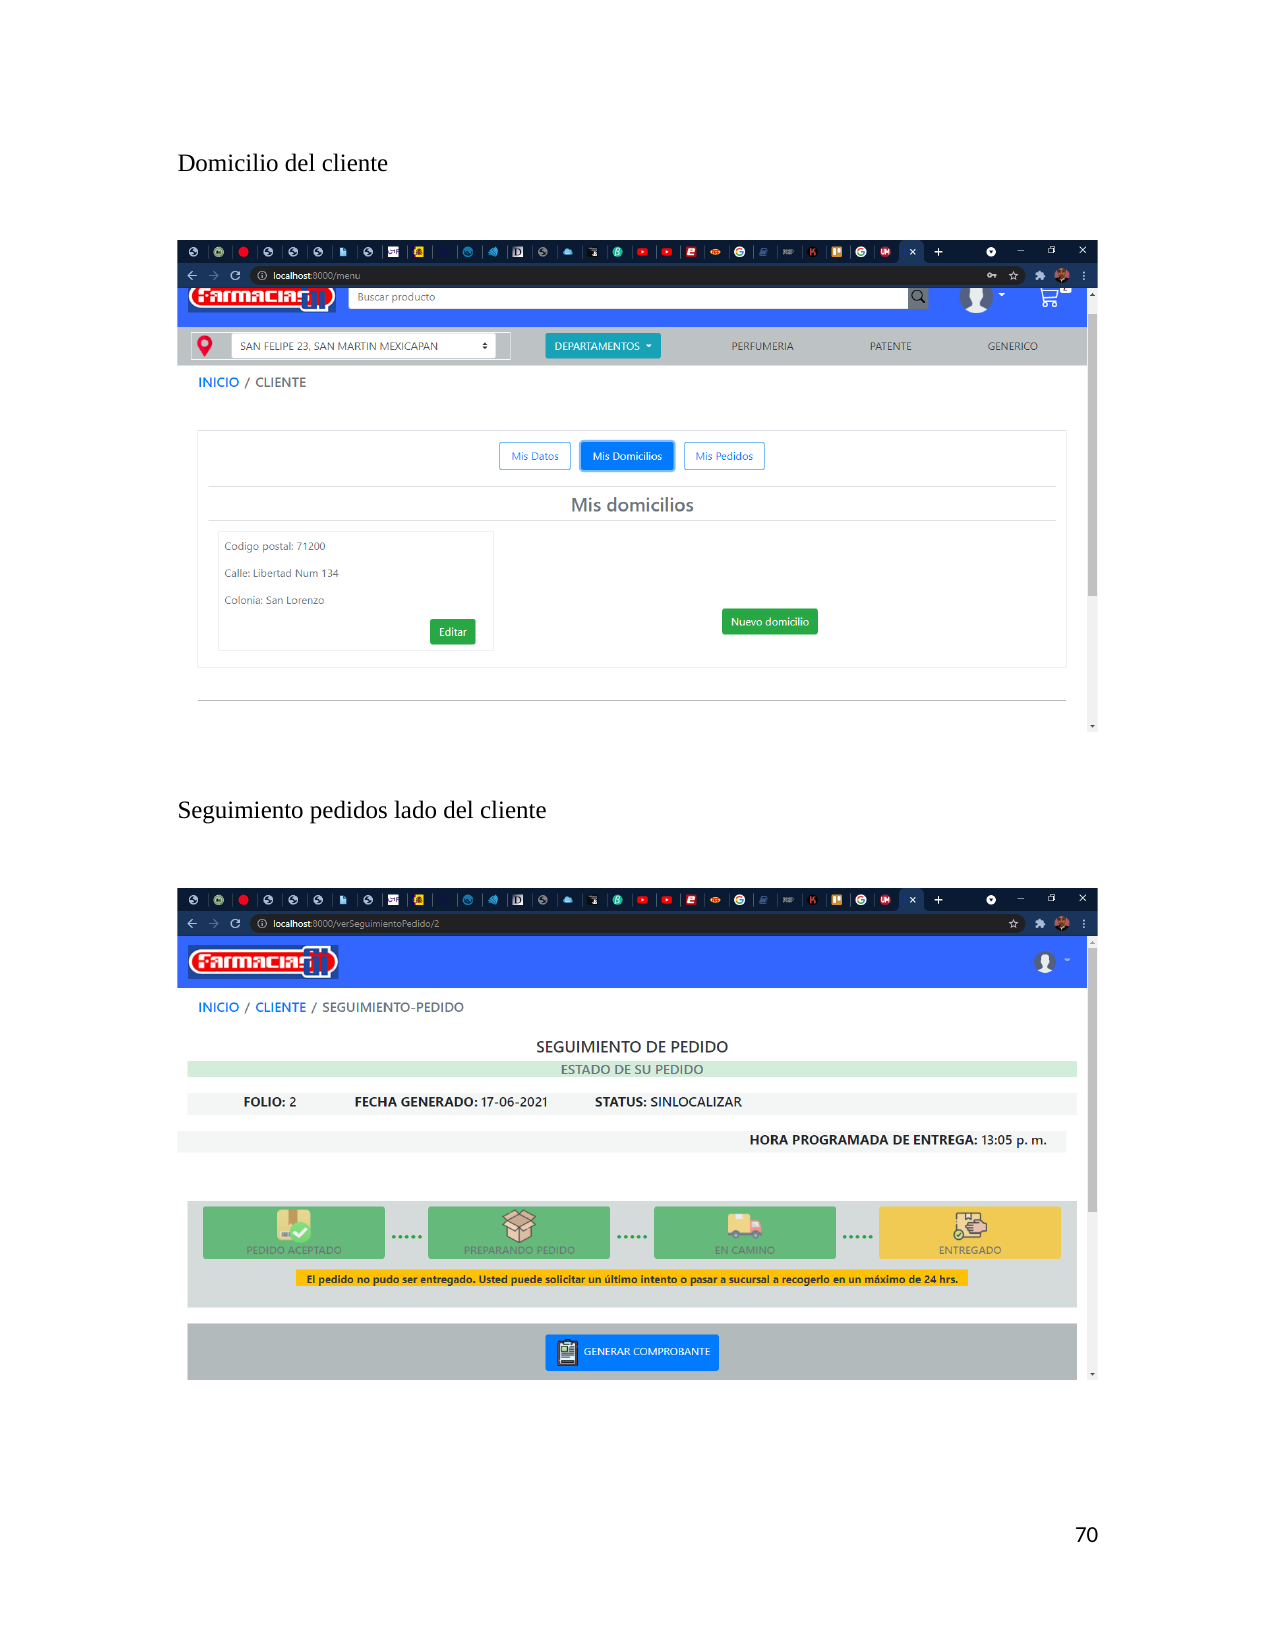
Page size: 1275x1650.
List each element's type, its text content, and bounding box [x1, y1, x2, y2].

picture [177, 888, 1098, 1380]
picture [177, 240, 1098, 732]
text Domicilio del cliente [177, 148, 1098, 176]
text Seguimiento pedidos lado del cliente [177, 795, 1098, 824]
